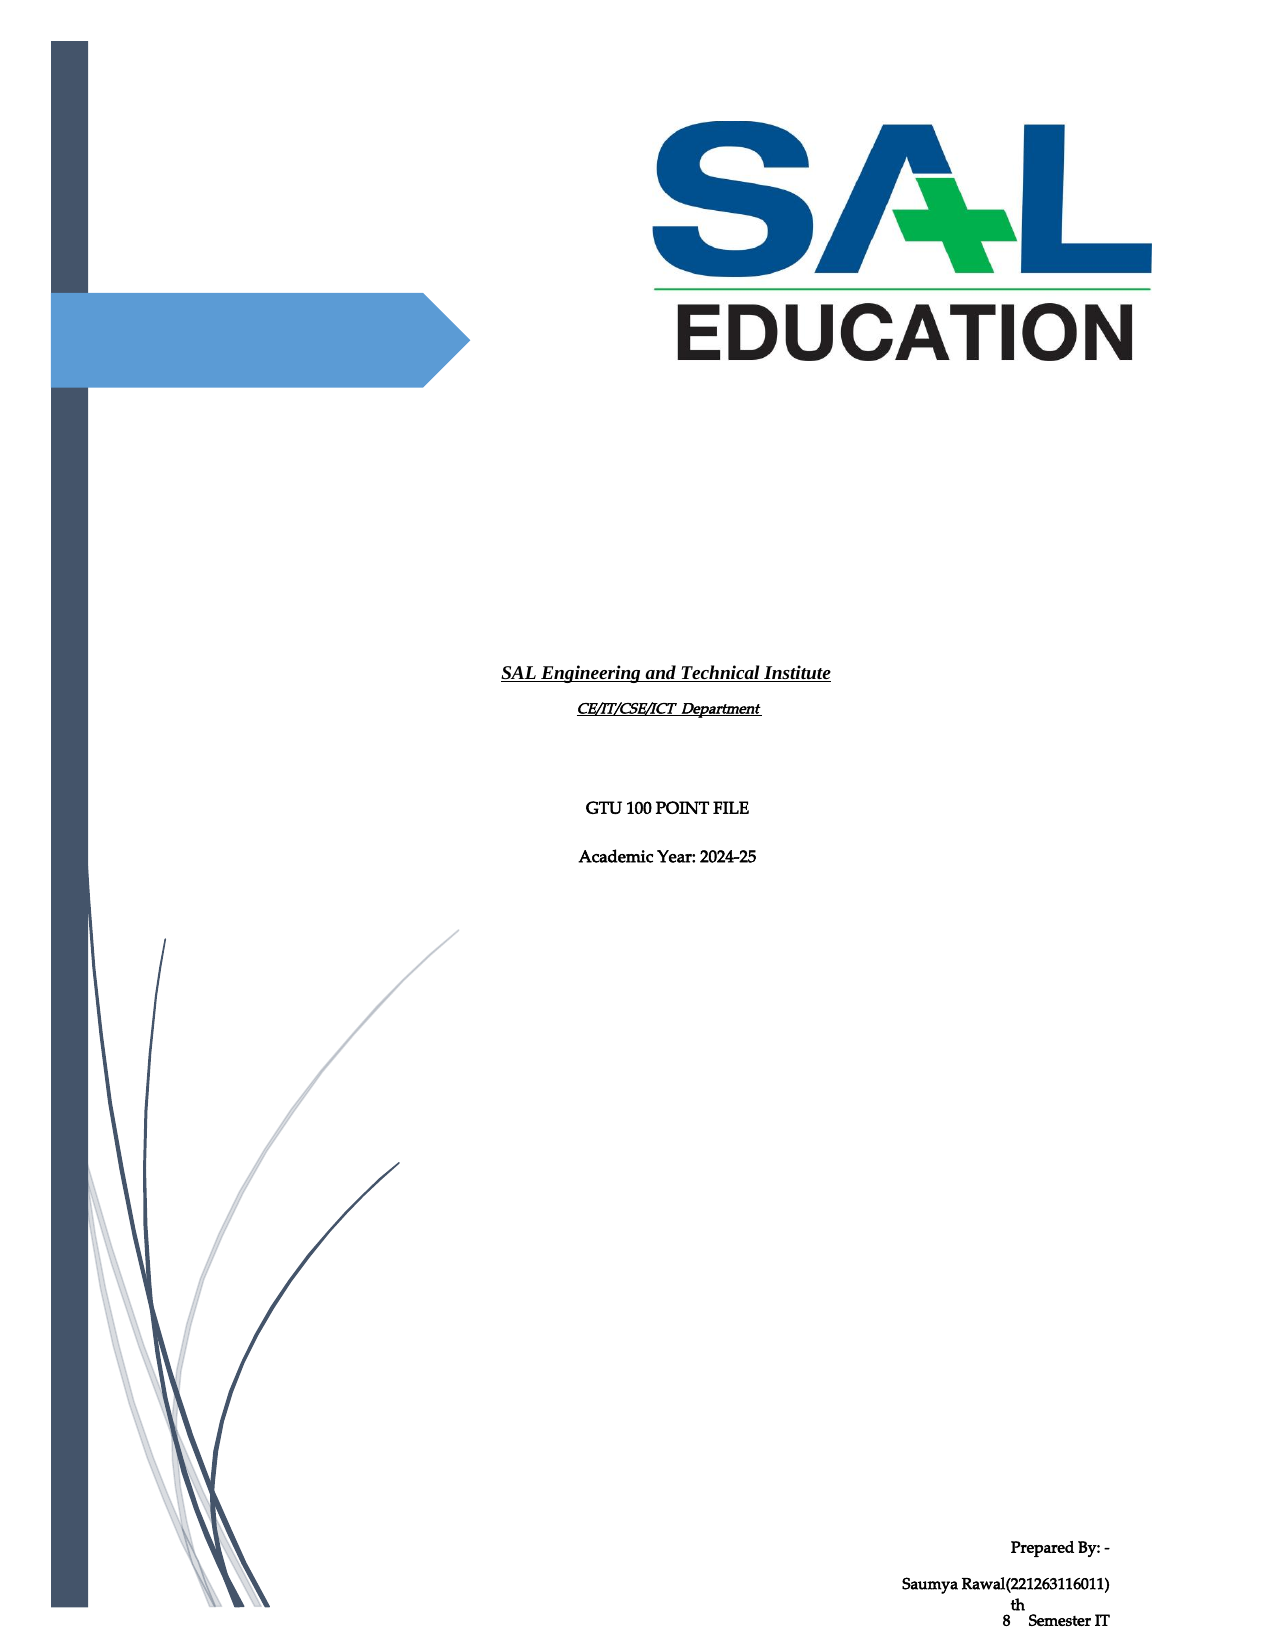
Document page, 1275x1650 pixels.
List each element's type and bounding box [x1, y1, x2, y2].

picture [652, 121, 1152, 361]
